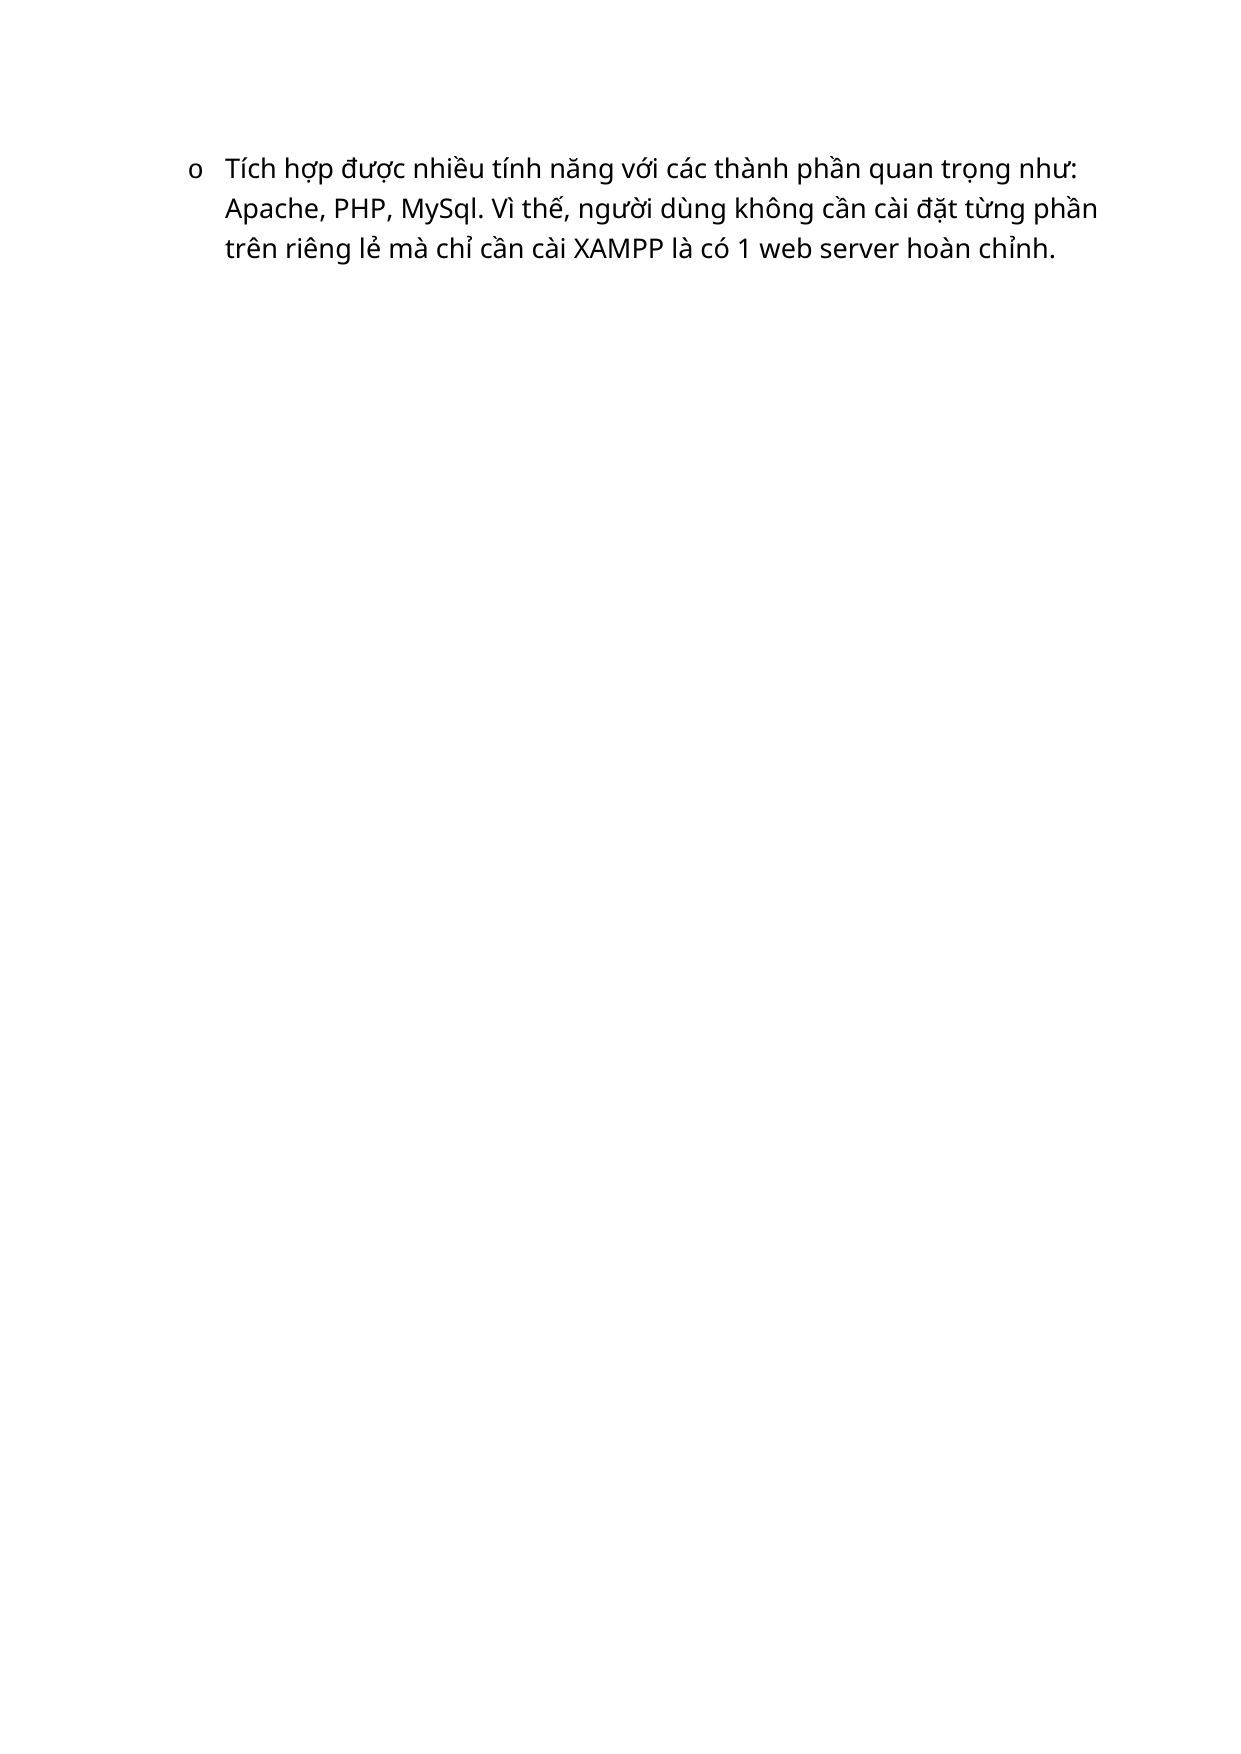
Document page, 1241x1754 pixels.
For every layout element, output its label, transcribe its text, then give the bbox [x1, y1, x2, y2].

list Tích hợp được nhiều tính năng với các thành phần quan trọng như: Apache, PHP, MySql. Vì thế, người dùng không cần cài đặt từng phần trên riêng lẻ mà chỉ cần cài XAMPP là có 1 web server hoàn chỉnh. [187, 150, 1122, 267]
